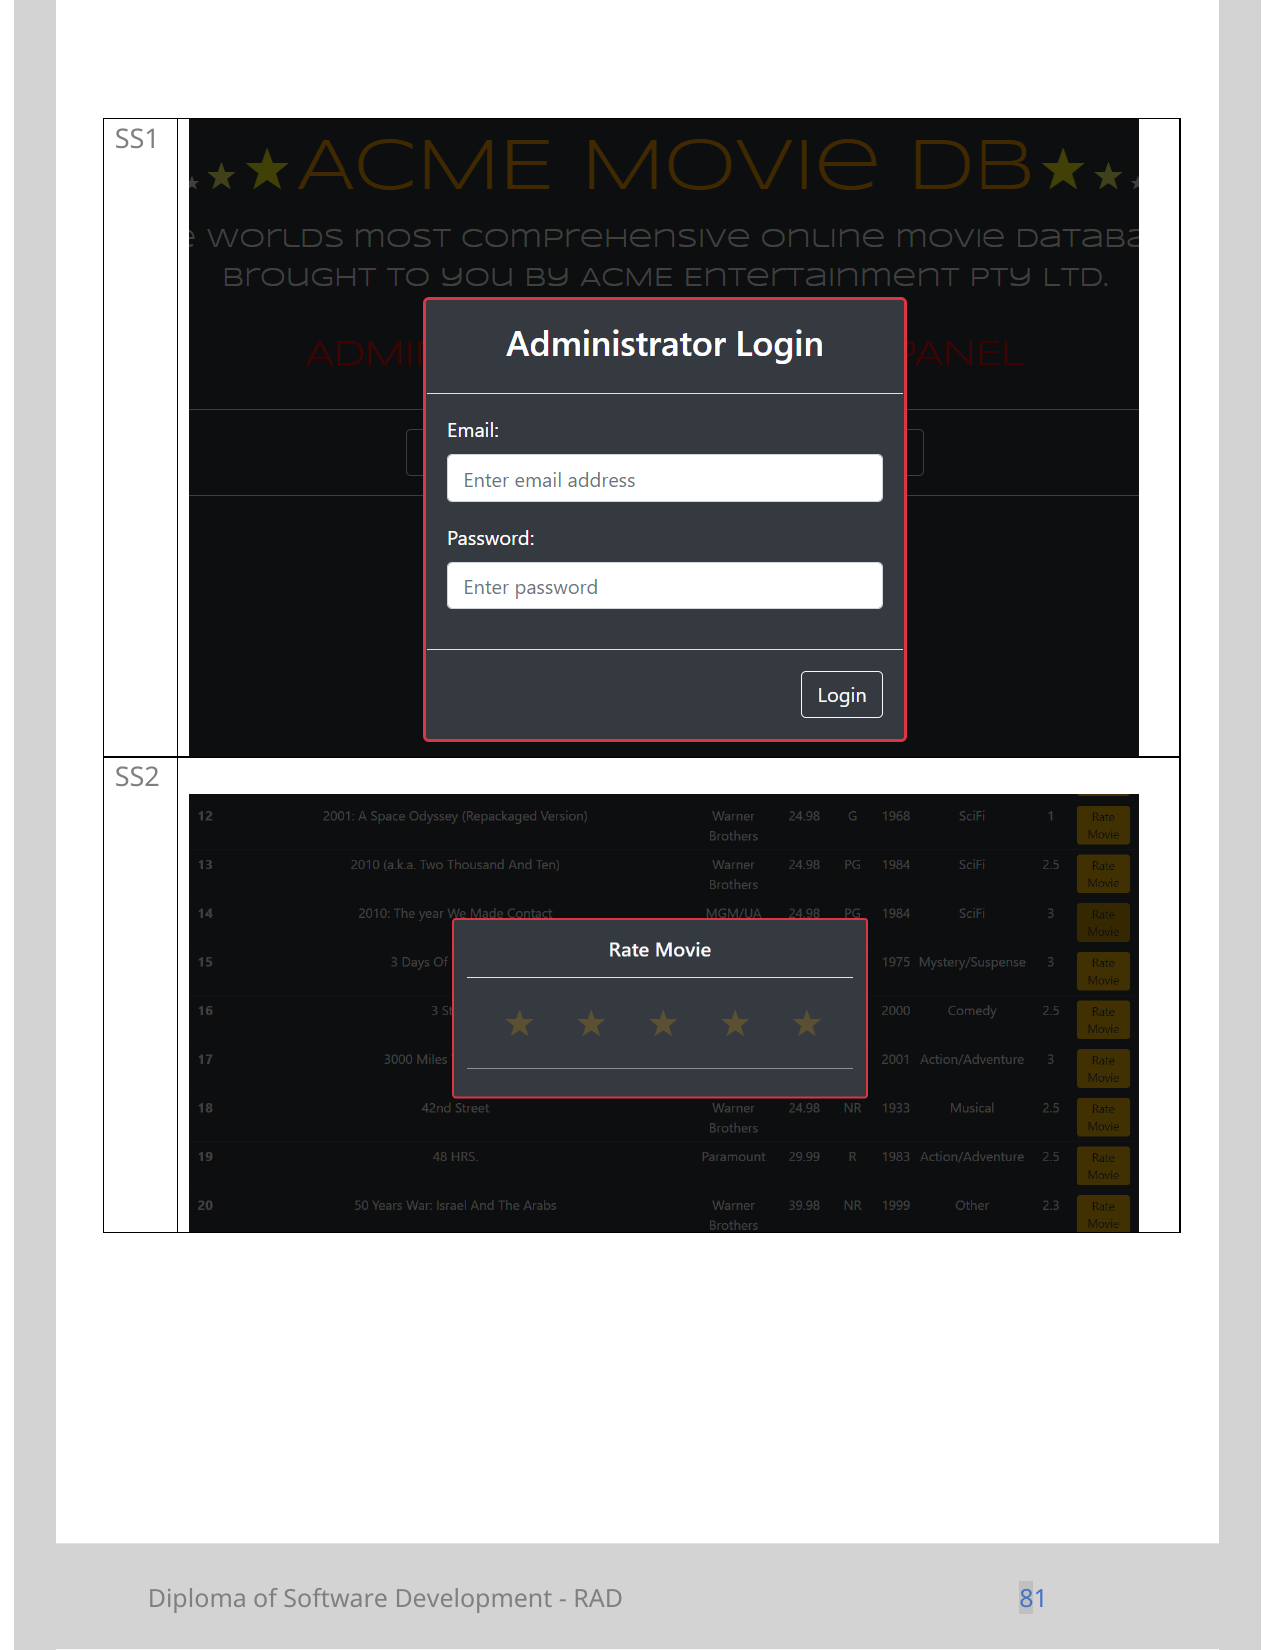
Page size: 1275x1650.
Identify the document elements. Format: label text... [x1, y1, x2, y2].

table_header [178, 119, 189, 756]
table_cell SS2 [104, 758, 177, 1232]
picture [189, 119, 1139, 757]
table_header SS1 [104, 119, 177, 756]
table_cell [178, 758, 1179, 1232]
picture [189, 794, 1139, 1232]
table_header [1139, 119, 1179, 756]
